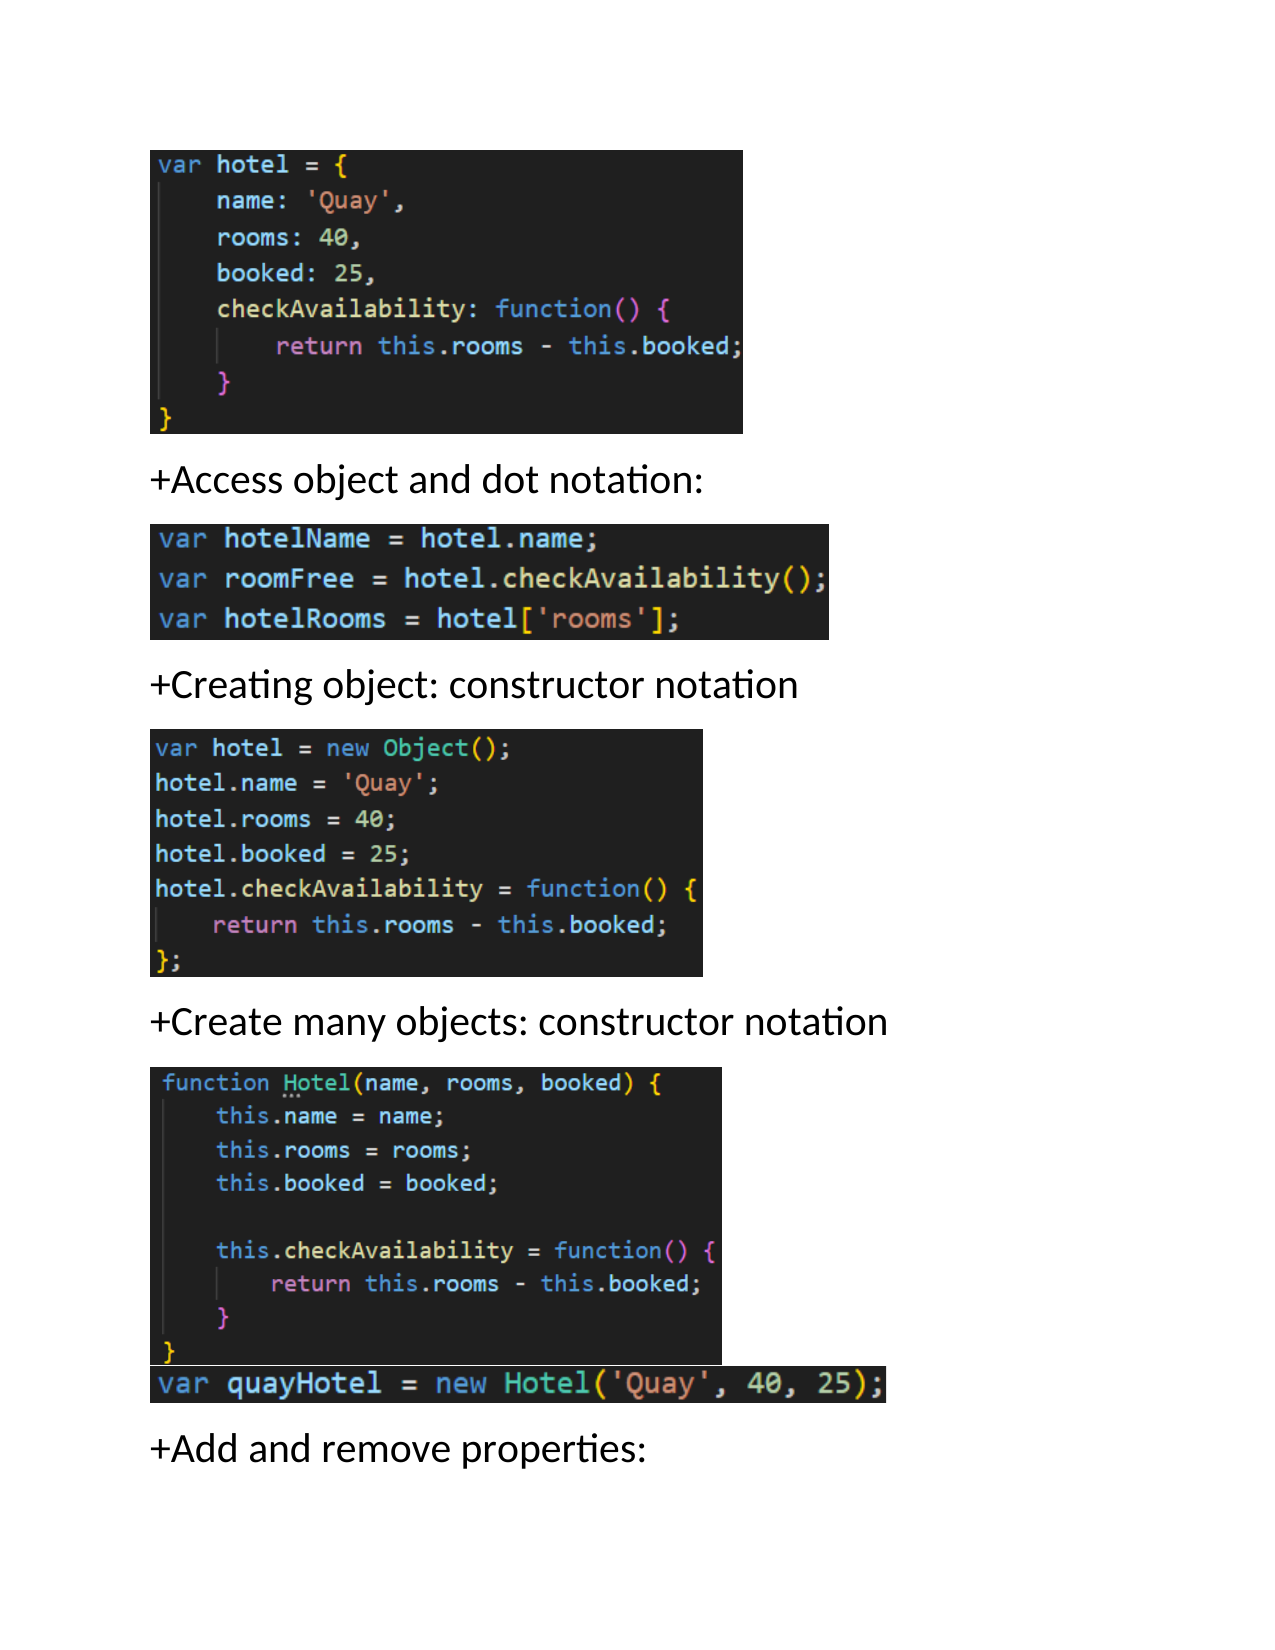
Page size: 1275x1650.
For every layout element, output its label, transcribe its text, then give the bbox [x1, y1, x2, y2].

picture [150, 729, 703, 977]
picture [150, 150, 743, 434]
picture [150, 1366, 887, 1403]
text +Create many objects: constructor notation [150, 995, 1125, 1046]
picture [150, 1067, 722, 1365]
text +Creating object: constructor notation [150, 658, 1125, 709]
text +Access object and dot notation: [150, 453, 1125, 504]
text +Add and remove properties: [150, 1422, 1125, 1472]
picture [150, 524, 829, 640]
